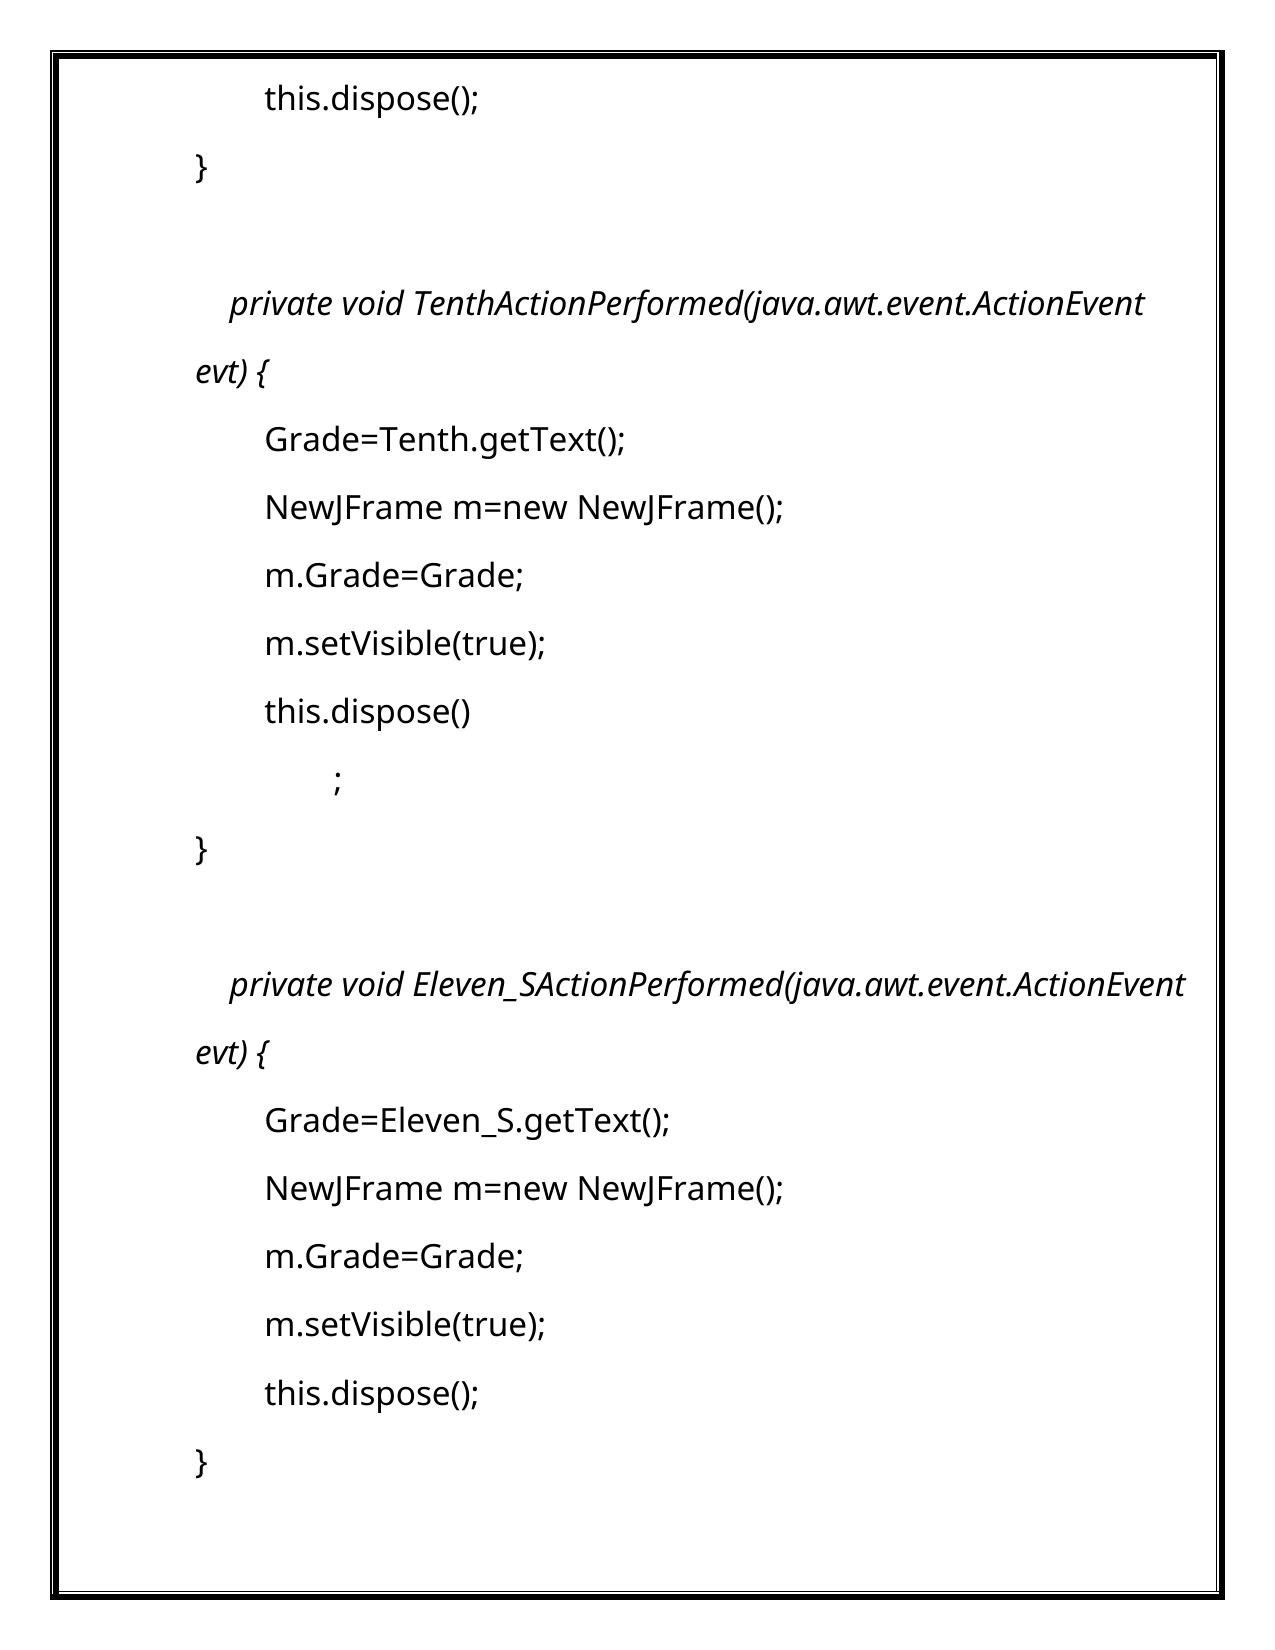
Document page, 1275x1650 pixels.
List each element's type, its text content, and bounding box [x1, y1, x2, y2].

list } [195, 1437, 1200, 1483]
list private void TenthActionPerformed(java.awt.event.ActionEvent evt) { [195, 279, 1200, 393]
list private void Eleven_SActionPerformed(java.awt.event.ActionEvent evt) { [195, 961, 1200, 1074]
list m.setVisible(true); [195, 620, 1200, 665]
list NewJFrame m=new NewJFrame(); [195, 484, 1200, 529]
list m.Grade=Grade; [195, 552, 1200, 597]
list this.dispose(); [195, 1369, 1200, 1415]
list } [195, 824, 1200, 870]
list this.dispose(); [195, 75, 1200, 120]
list Grade=Tenth.getText(); [195, 416, 1200, 461]
list m.Grade=Grade; [195, 1233, 1200, 1278]
list } [195, 143, 1200, 188]
list this.dispose() [195, 688, 1200, 733]
list m.setVisible(true); [195, 1301, 1200, 1347]
list NewJFrame m=new NewJFrame(); [195, 1165, 1200, 1210]
list ; [195, 756, 1200, 802]
list Grade=Eleven_S.getText(); [195, 1097, 1200, 1142]
